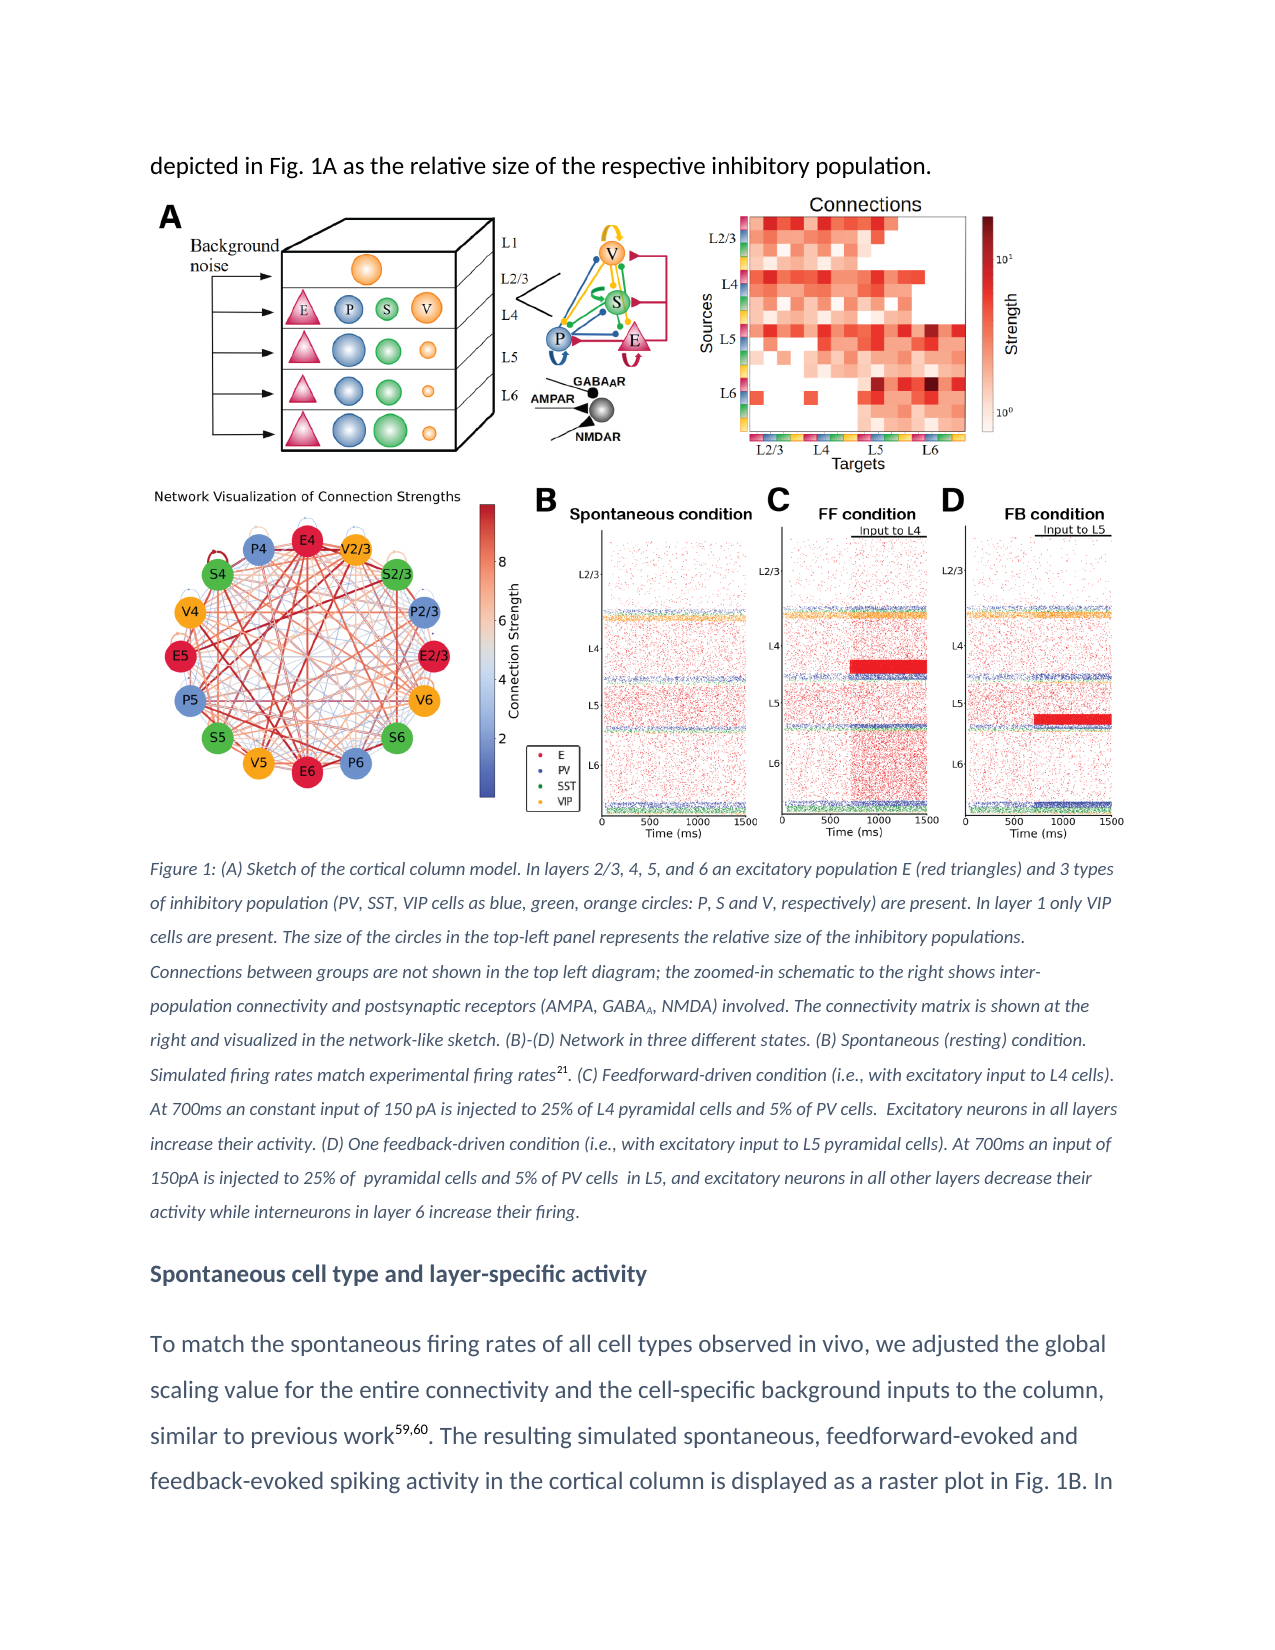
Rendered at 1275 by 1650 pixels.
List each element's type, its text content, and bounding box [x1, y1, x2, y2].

subtitle Spontaneous cell type and layer-specific activity [150, 1258, 1125, 1288]
text We begin by describing our cortical column model, sketched in Fig. 1A. We consider a network of 5,000 spiking neurons which are distributed across five laminar modules, four of which (layers 2/3, 4, 5 and 6) contain pyramidal neurons as well as PV, SST and VIP cells, and one of which (layer 1) contains only VIP cells. For laminar modules with multiple cell types, about 85% of the cells are pyramidal neurons and the remaining 15% are inhibitory interneurons –with the precise proportion of each inhibitory cell type in each layer given by anatomical data23 and depicted in Fig. 1A as the relative size of the respective inhibitory population. [150, 150, 1125, 195]
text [150, 1328, 1125, 1496]
text Figure 1: (A) Sketch of the cortical column model. In layers 2/3, 4, 5, and 6 an excitatory population E (red triangles) and 3 types of inhibitory population (PV, SST, VIP cells as blue, green, orange circles: P, S and V, respectively) are present. In layer 1 only VIP cells are present. The size of the circles in the top-left panel represents the relative size of the inhibitory populations. Connections between groups are not shown in the top left diagram; the zoomed-in schematic to the right shows inter-population connectivity and postsynaptic receptors (AMPA, GABAA, NMDA) involved. The connectivity matrix is shown at the right and visualized in the network-like sketch. (B)-(D) Network in three different states. (B) Spontaneous (resting) condition. Simulated firing rates match experimental firing rates21. (C) Feedforward-driven condition (i.e., with excitatory input to L4 cells). At 700ms an constant input of 150 pA is injected to 25% of L4 pyramidal cells and 5% of PV cells. Excitatory neurons in all layers increase their activity. (D) One feedback-driven condition (i.e., with excitatory input to L5 pyramidal cells). At 700ms an input of 150pA is injected to 25% of pyramidal cells and 5% of PV cells in L5, and excitatory neurons in all other layers decrease their activity while interneurons in layer 6 increase their firing. [150, 857, 1125, 1223]
picture [150, 195, 1125, 842]
